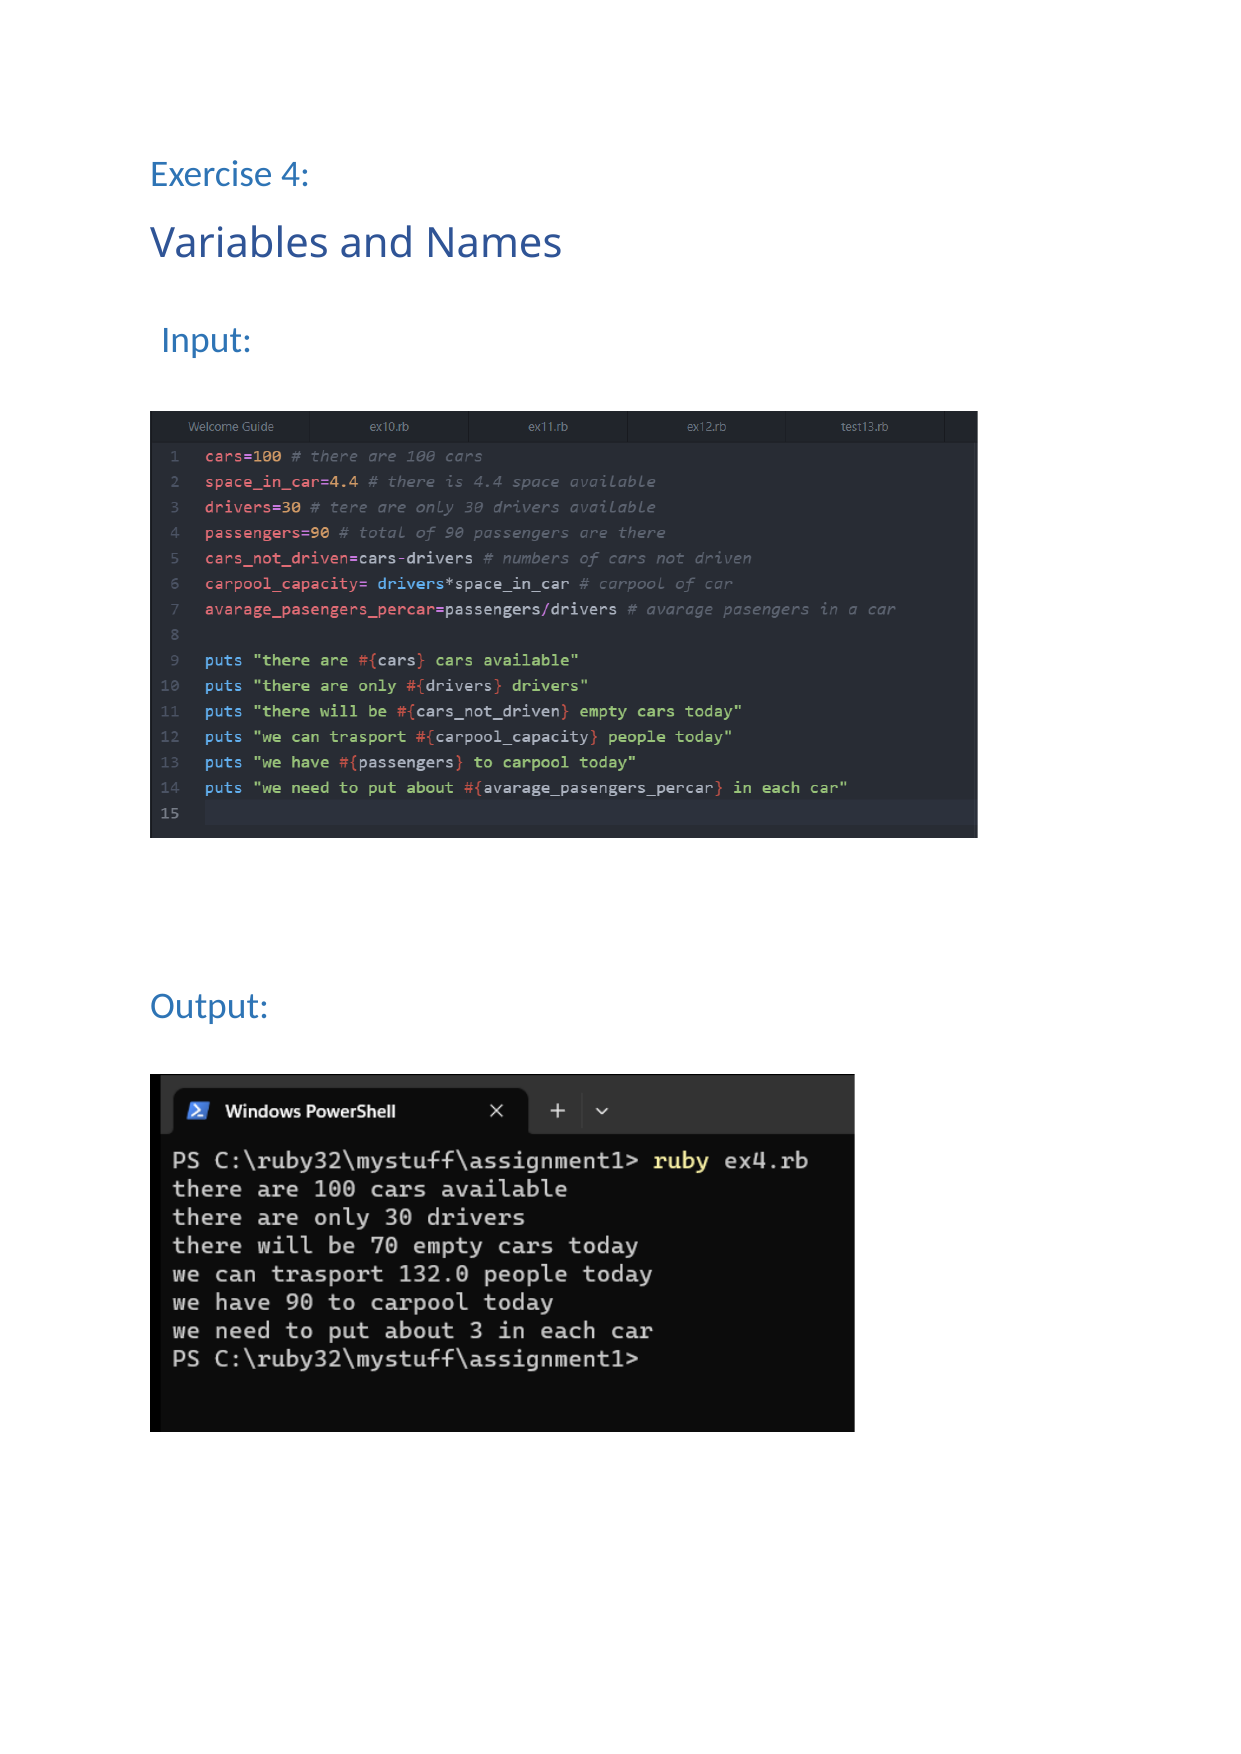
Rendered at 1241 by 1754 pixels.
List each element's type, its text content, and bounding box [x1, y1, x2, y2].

text Exercise 4: [150, 150, 1090, 196]
text Output: [150, 982, 1090, 1028]
text Variables and Names [150, 212, 1090, 269]
text Input: [150, 316, 1090, 362]
